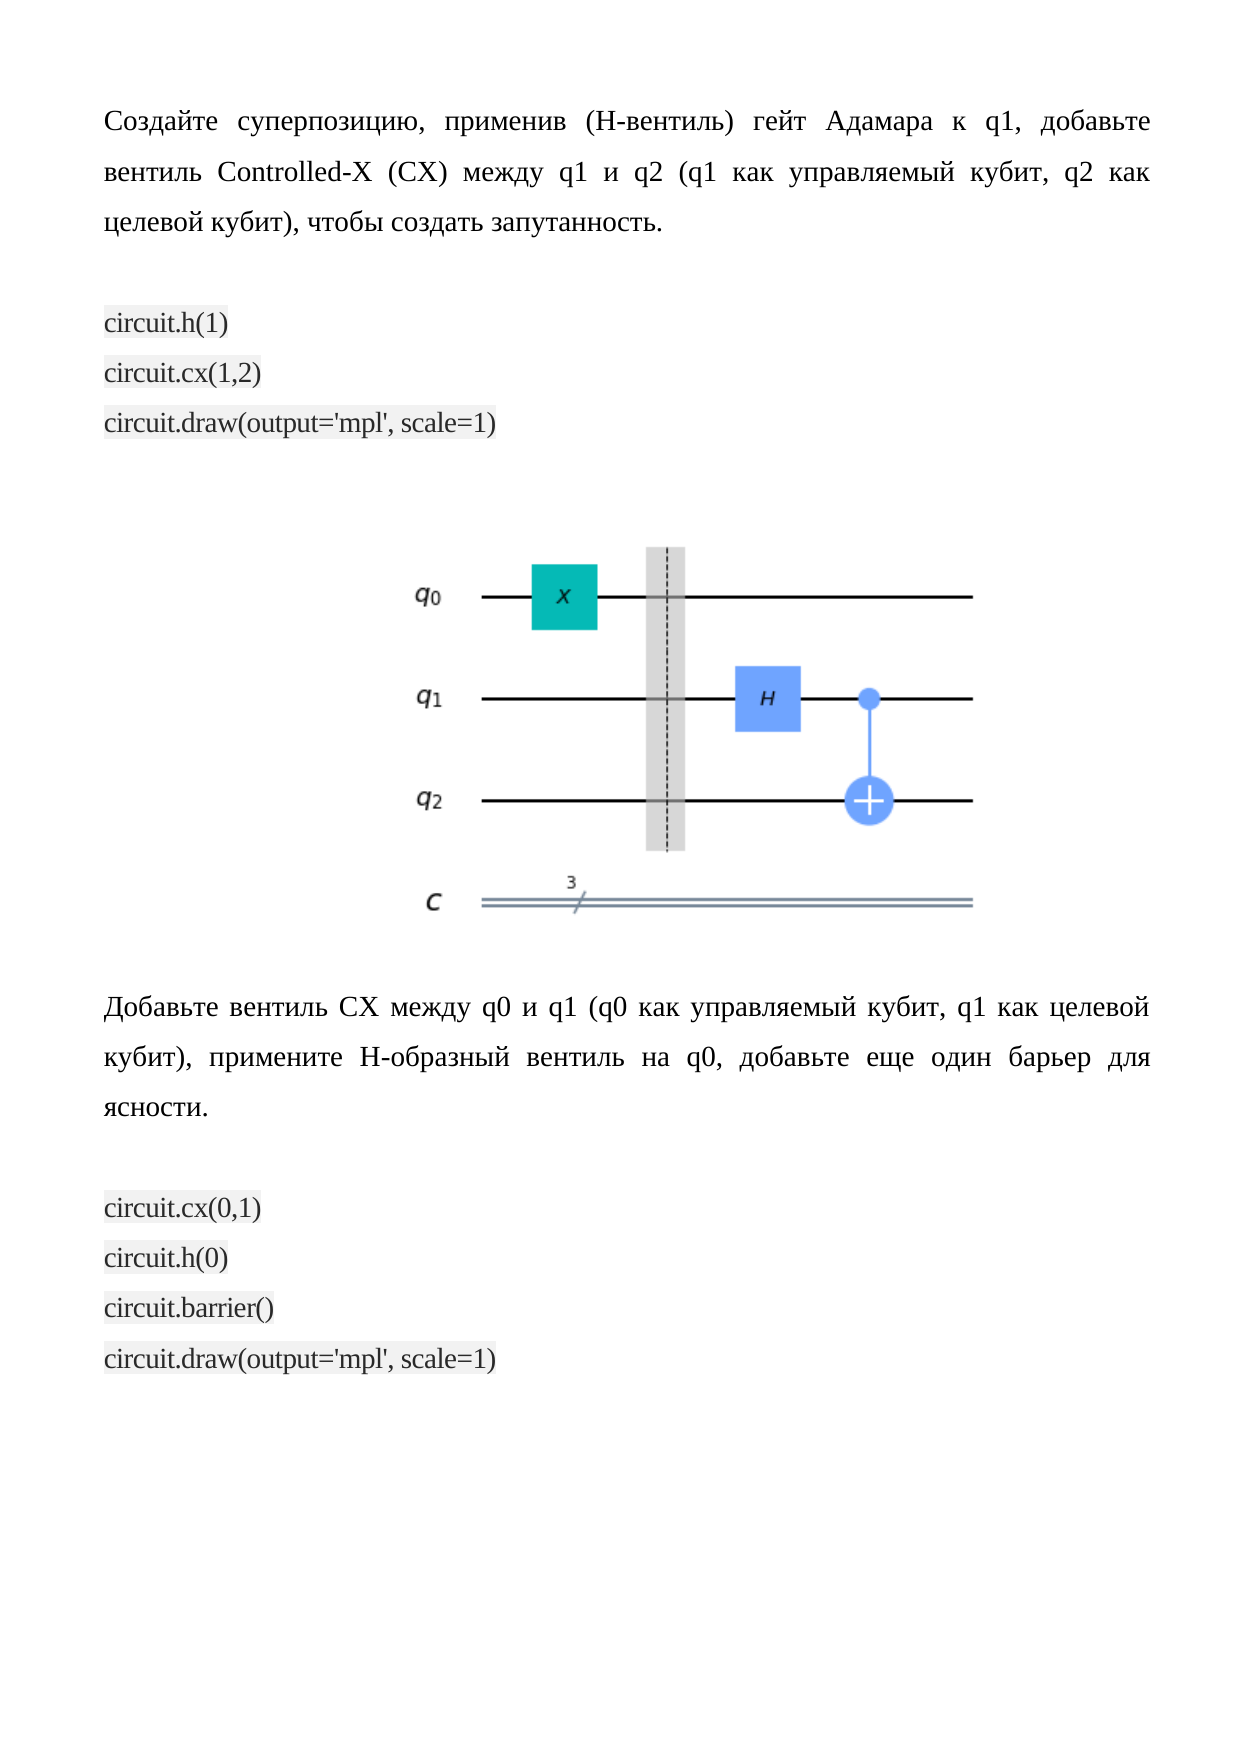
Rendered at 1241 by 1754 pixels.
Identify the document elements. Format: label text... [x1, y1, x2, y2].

text circuit.cx(0,1) circuit.h(0) circuit.barrier() circuit.draw(output='mpl', scale=1) [103, 1190, 1152, 1374]
text circuit.h(1) circuit.cx(1,2) circuit.draw(output='mpl', scale=1) [103, 305, 1152, 439]
picture [263, 506, 992, 975]
text Создайте суперпозицию, применив (H-вентиль) гейт Адамара к q1, добавьте вентиль Controlled-X (CX) между q1 и q2 (q1 как управляемый кубит, q2 как целевой кубит), чтобы создать запутанность. [103, 103, 1152, 238]
text Добавьте вентиль CX между q0 и q1 (q0 как управляемый кубит, q1 как целевой кубит), примените H-образный вентиль на q0, добавьте еще один барьер для ясности. [103, 989, 1152, 1123]
